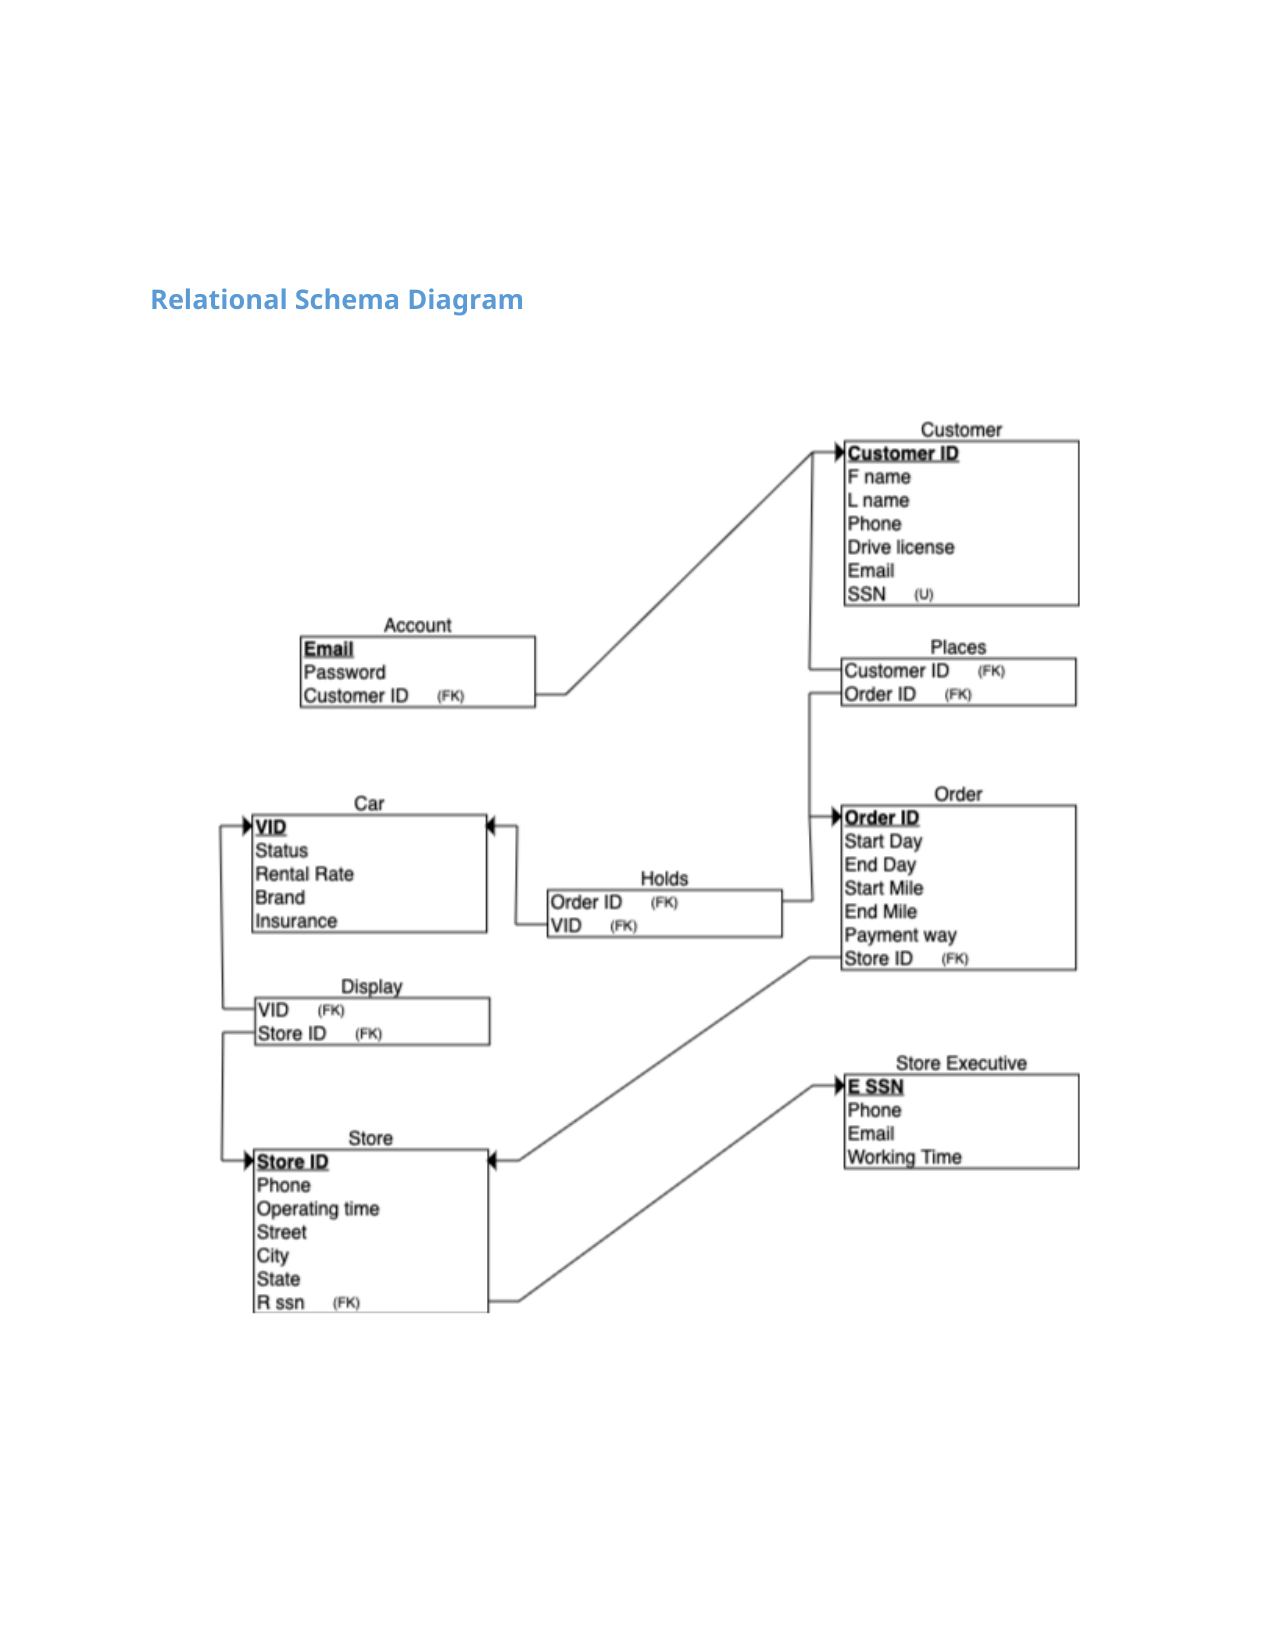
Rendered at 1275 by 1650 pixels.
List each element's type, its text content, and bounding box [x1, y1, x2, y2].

subtitle Relational Schema Diagram [150, 280, 1125, 317]
picture [150, 375, 1119, 1354]
